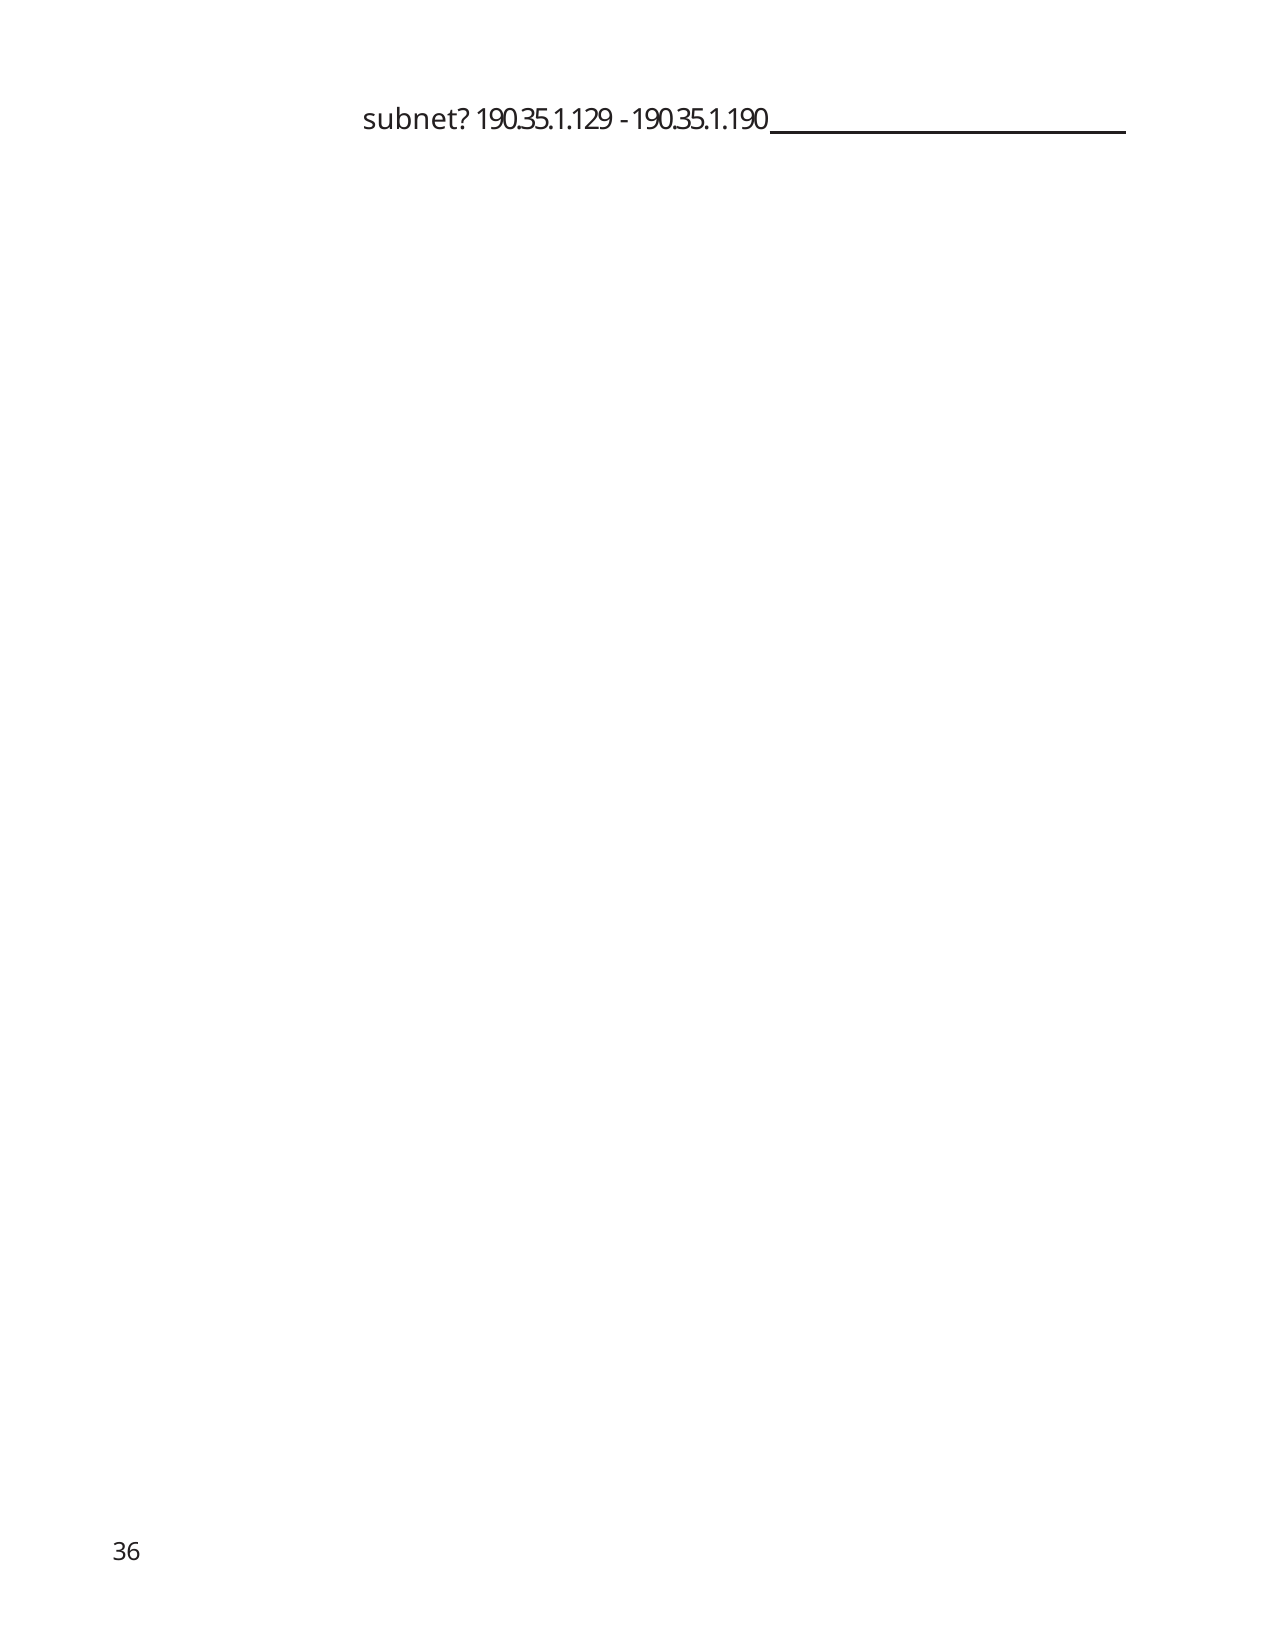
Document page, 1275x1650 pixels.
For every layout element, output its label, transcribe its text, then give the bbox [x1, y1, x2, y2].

text subnet? 190.35.1.129 - 190.35.1.190 [362, 98, 1162, 138]
